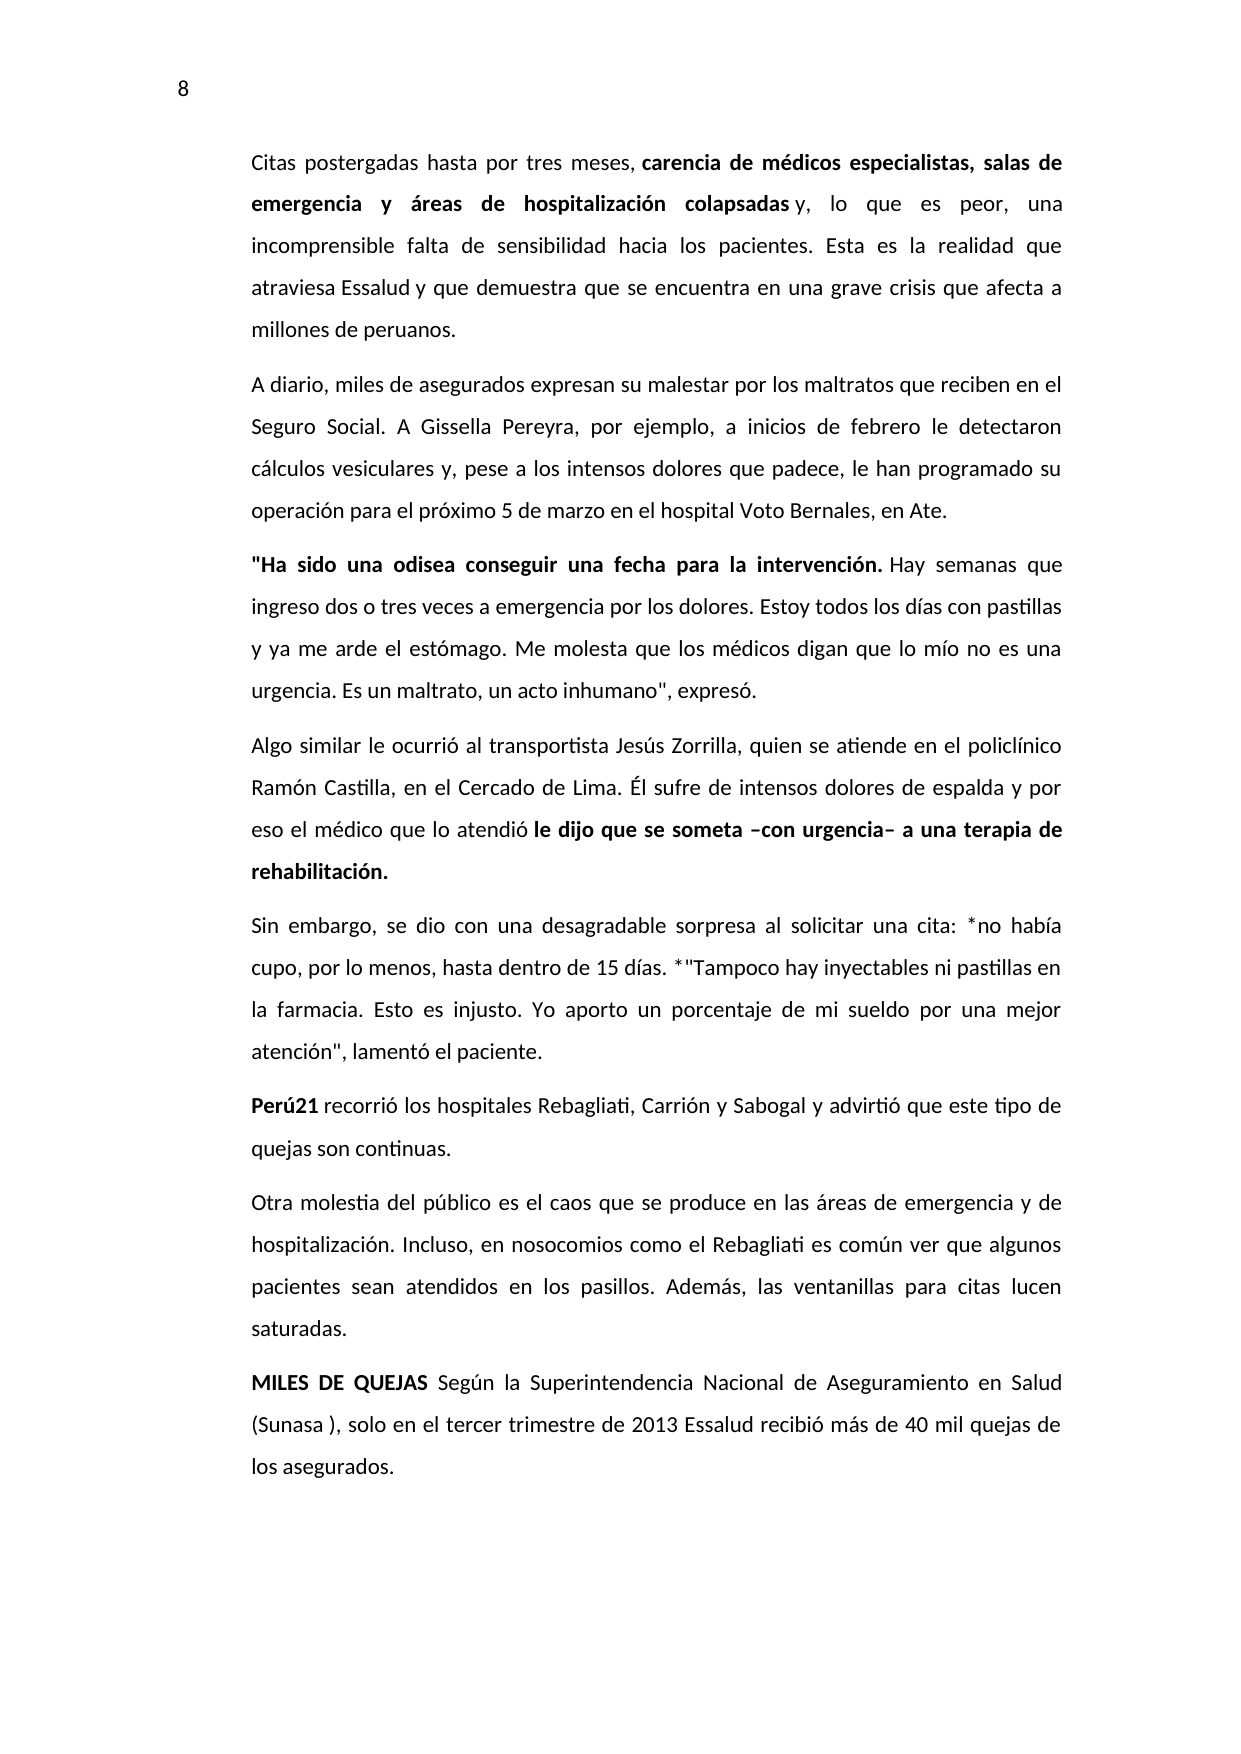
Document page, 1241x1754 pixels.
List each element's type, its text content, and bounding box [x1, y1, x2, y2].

text "Ha sido una odisea conseguir una fecha para la intervención. Hay semanas que ingreso dos o tres veces a emergencia por los dolores. Estoy todos los días con pastillas y ya me arde el estómago. Me molesta que los médicos digan que lo mío no es una urgencia. Es un maltrato, un acto inhumano", expresó. [251, 550, 1063, 704]
text Algo similar le ocurrió al transportista Jesús Zorrilla, quien se atiende en el policlínico Ramón Castilla, en el Cercado de Lima. Él sufre de intensos dolores de espalda y por eso el médico que lo atendió le dijo que se someta –con urgencia– a una terapia de rehabilitación. [251, 731, 1063, 885]
text Citas postergadas hasta por tres meses, carencia de médicos especialistas, salas de emergencia y áreas de hospitalización colapsadas y, lo que es peor, una incomprensible falta de sensibilidad hacia los pacientes. Esta es la realidad que atraviesa Essalud y que demuestra que se encuentra en una grave crisis que afecta a millones de peruanos. [251, 148, 1063, 343]
text Otra molestia del público es el caos que se produce en las áreas de emergencia y de hospitalización. Incluso, en nosocomios como el Rebagliati es común ver que algunos pacientes sean atendidos en los pasillos. Además, las ventanillas para citas lucen saturadas. [251, 1188, 1063, 1342]
text MILES DE QUEJAS Según la Superintendencia Nacional de Aseguramiento en Salud (Sunasa ), solo en el tercer trimestre de 2013 Essalud recibió más de 40 mil quejas de los asegurados. [251, 1368, 1063, 1481]
text A diario, miles de asegurados expresan su malestar por los maltratos que reciben en el Seguro Social. A Gissella Pereyra, por ejemplo, a inicios de febrero le detectaron cálculos vesiculares y, pese a los intensos dolores que padece, le han programado su operación para el próximo 5 de marzo en el hospital Voto Bernales, en Ate. [251, 370, 1063, 524]
text Sin embargo, se dio con una desagradable sorpresa al solicitar una cita: *no había cupo, por lo menos, hasta dentro de 15 días. *"Tampoco hay inyectables ni pastillas en la farmacia. Esto es injusto. Yo aporto un porcentaje de mi sueldo por una mejor atención", lamentó el paciente. [251, 911, 1063, 1065]
text Perú21 recorrió los hospitales Rebagliati, Carrión y Sabogal y advirtió que este tipo de quejas son continuas. [251, 1092, 1063, 1162]
